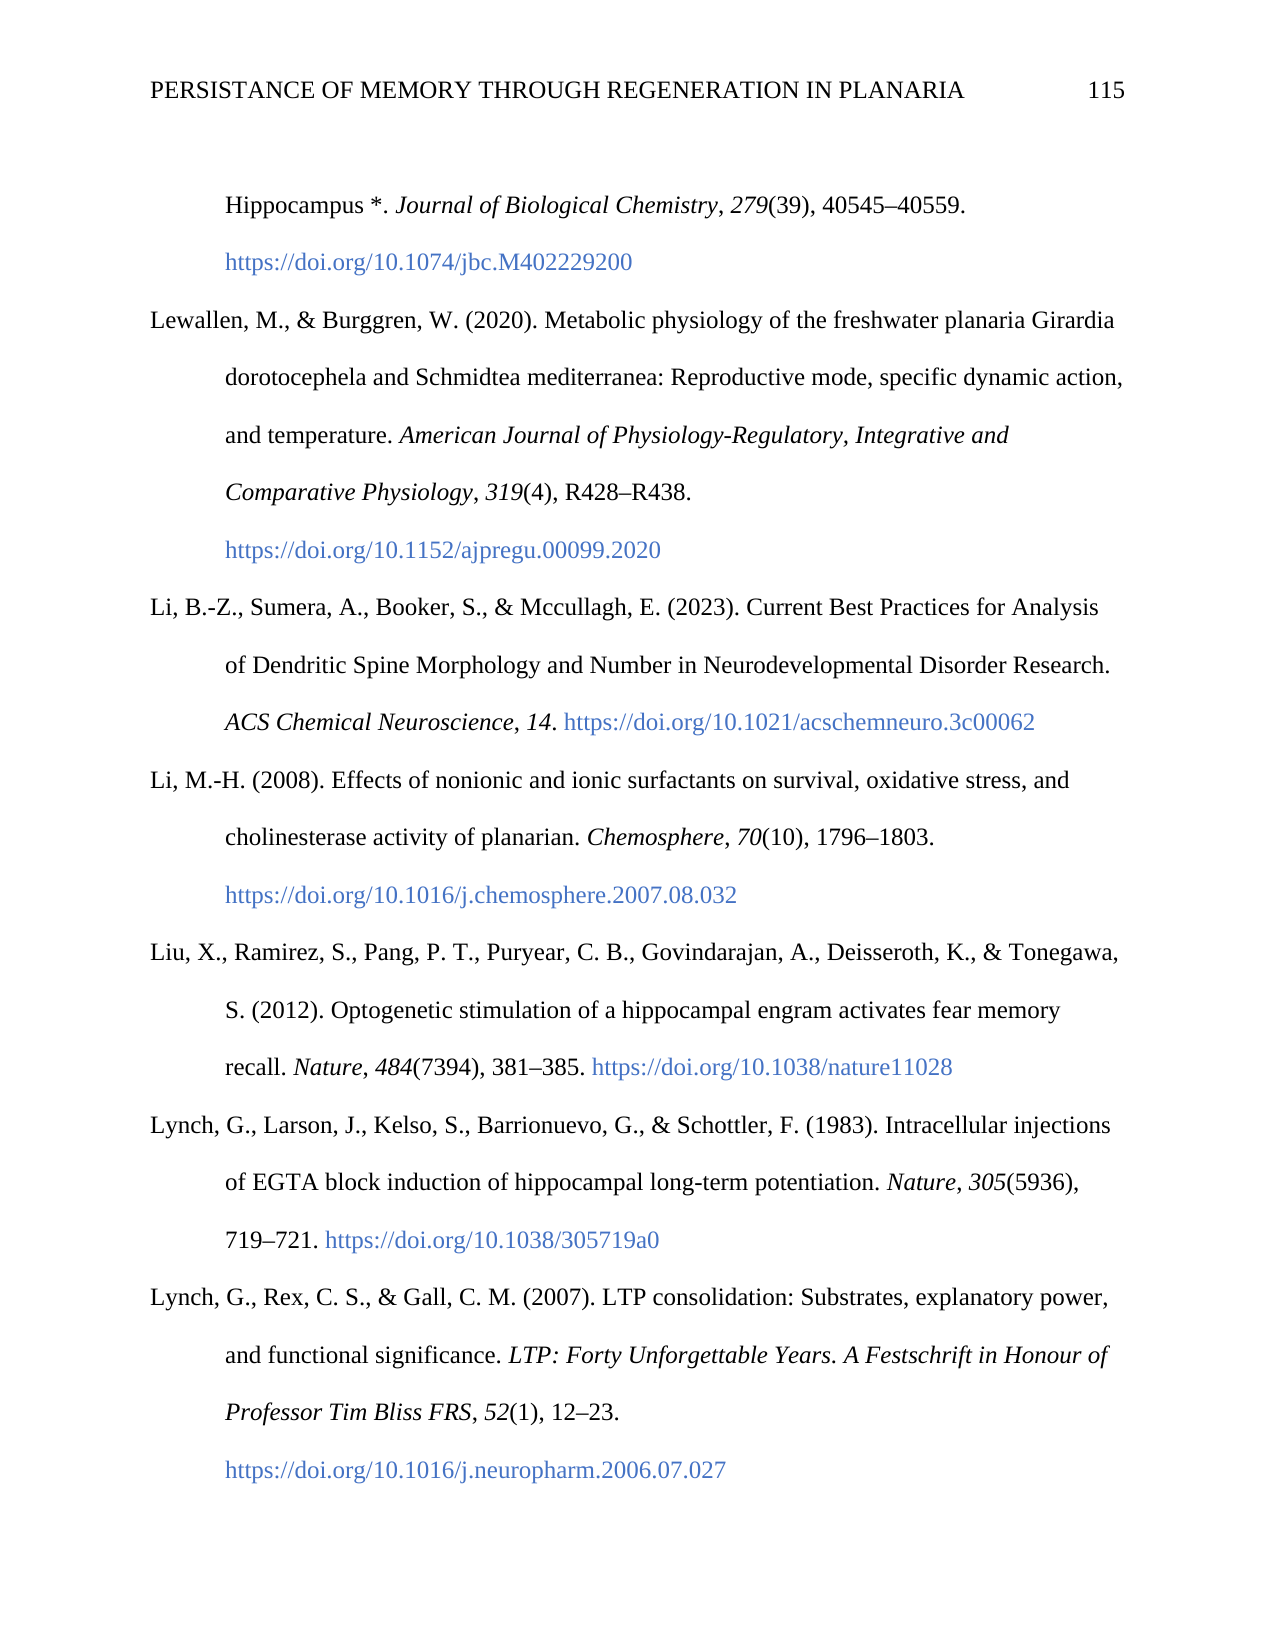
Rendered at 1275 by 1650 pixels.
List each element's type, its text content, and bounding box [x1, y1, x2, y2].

text Lewallen, M., & Burggren, W. (2020). Metabolic physiology of the freshwater planaria Girardia dorotocephela and Schmidtea mediterranea: Reproductive mode, specific dynamic action, and temperature. American Journal of Physiology-Regulatory, Integrative and Comparative Physiology, 319(4), R428–R438. https://doi.org/10.1152/ajpregu.00099.2020 [150, 305, 1125, 564]
text Li, B.-Z., Sumera, A., Booker, S., & Mccullagh, E. (2023). Current Best Practices for Analysis of Dendritic Spine Morphology and Number in Neurodevelopmental Disorder Research. ACS Chemical Neuroscience, 14. https://doi.org/10.1021/acschemneuro.3c00062 [150, 592, 1125, 736]
text Li, M.-H. (2008). Effects of nonionic and ionic surfactants on survival, oxidative stress, and cholinesterase activity of planarian. Chemosphere, 70(10), 1796–1803. https://doi.org/10.1016/j.chemosphere.2007.08.032 [150, 765, 1125, 909]
text Liu, X., Ramirez, S., Pang, P. T., Puryear, C. B., Govindarajan, A., Deisseroth, K., & Tonegawa, S. (2012). Optogenetic stimulation of a hippocampal engram activates fear memory recall. Nature, 484(7394), 381–385. https://doi.org/10.1038/nature11028 [150, 937, 1125, 1081]
text Lynch, G., Larson, J., Kelso, S., Barrionuevo, G., & Schottler, F. (1983). Intracellular injections of EGTA block induction of hippocampal long-term potentiation. Nature, 305(5936), 719–721. https://doi.org/10.1038/305719a0 [150, 1110, 1125, 1254]
text Lynch, G., Rex, C. S., & Gall, C. M. (2007). LTP consolidation: Substrates, explanatory power, and functional significance. LTP: Forty Unforgettable Years. A Festschrift in Honour of Professor Tim Bliss FRS, 52(1), 12–23. https://doi.org/10.1016/j.neuropharm.2006.07.027 [150, 1282, 1125, 1484]
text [150, 190, 1125, 276]
